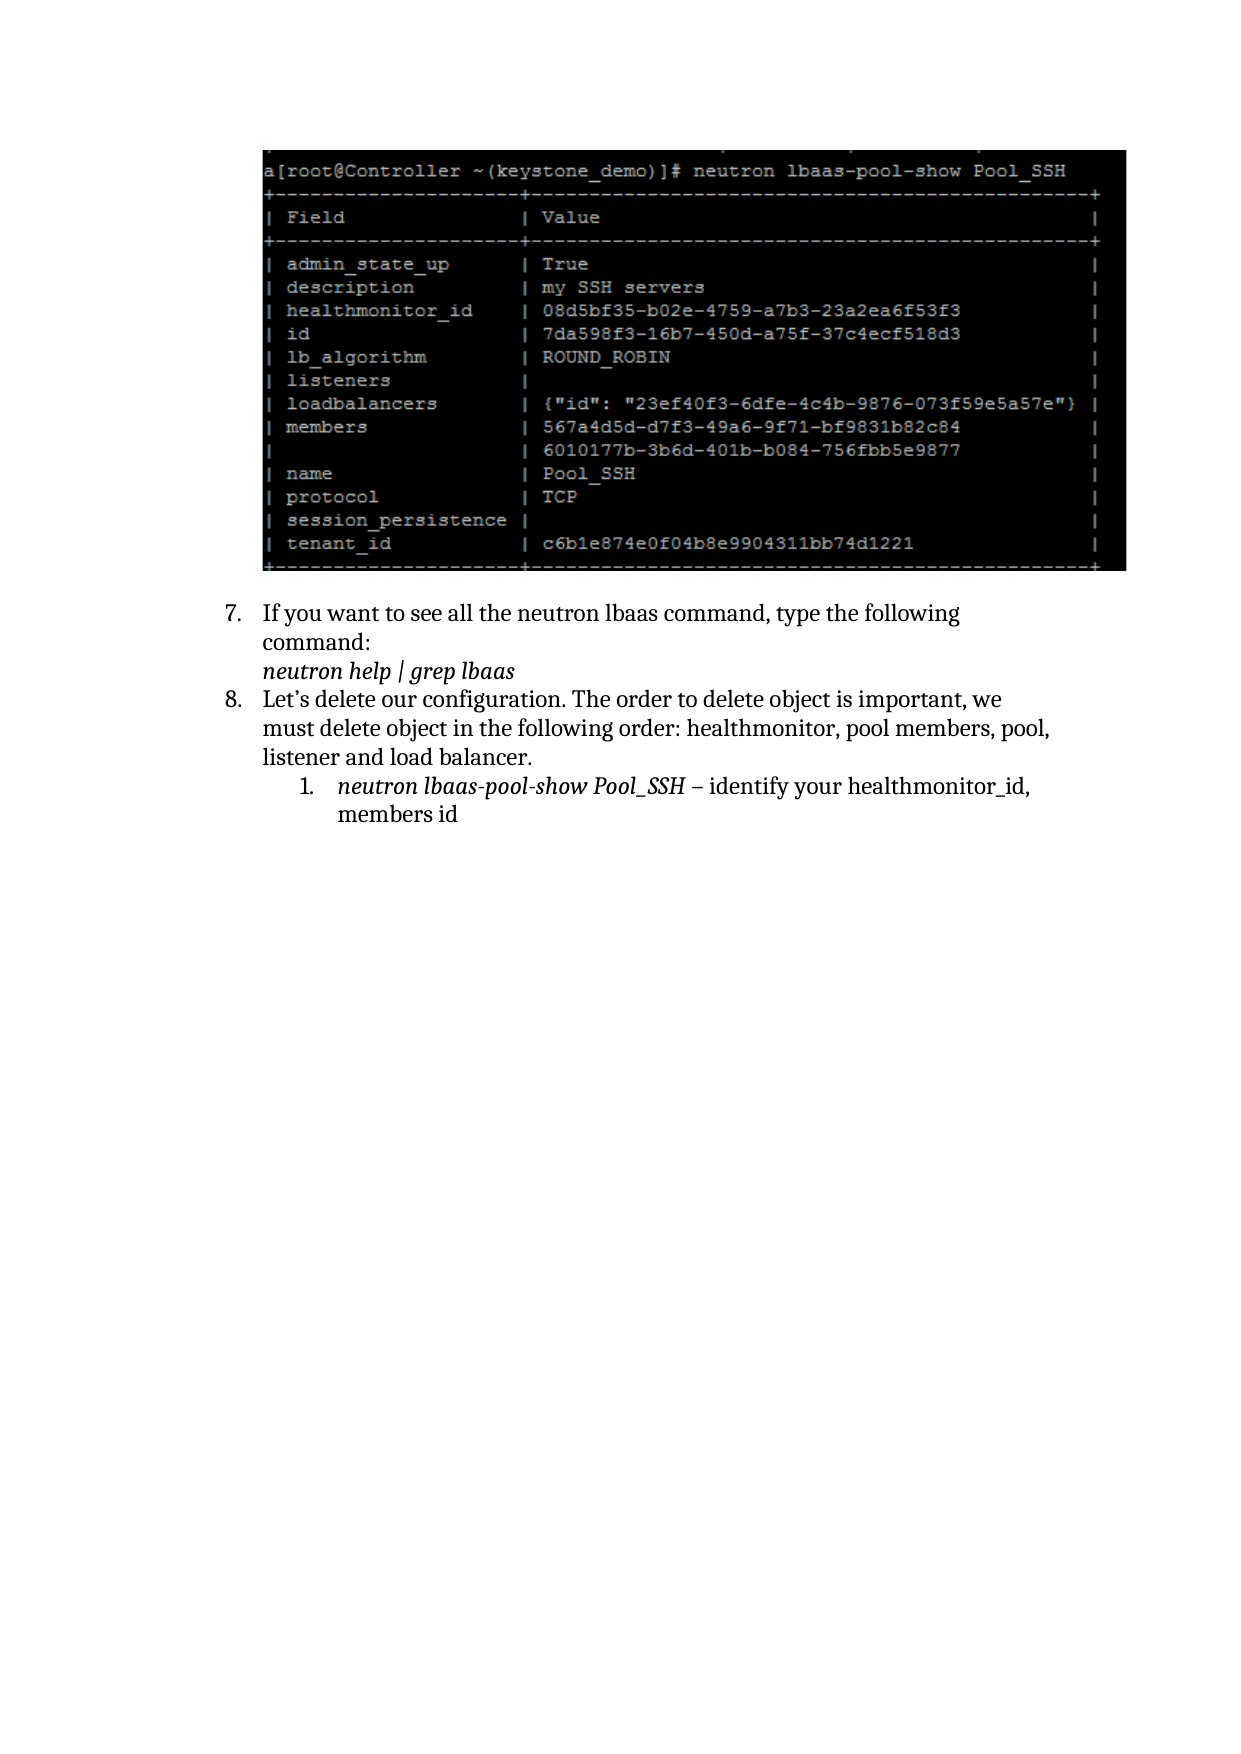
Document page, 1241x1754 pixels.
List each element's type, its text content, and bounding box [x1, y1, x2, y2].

list neutron lbaas-pool-show Pool_SSH – identify your healthmonitor_id, members id [300, 772, 1053, 829]
text neutron help | grep lbaas [187, 657, 1053, 685]
picture [262, 150, 1127, 571]
list Let’s delete our configuration. The order to delete object is important, we must delete object in the following order: healthmonitor, pool members, pool, listener and load balancer. [225, 685, 1053, 772]
list If you want to see all the neutron lbaas command, type the following command: [225, 599, 1053, 657]
